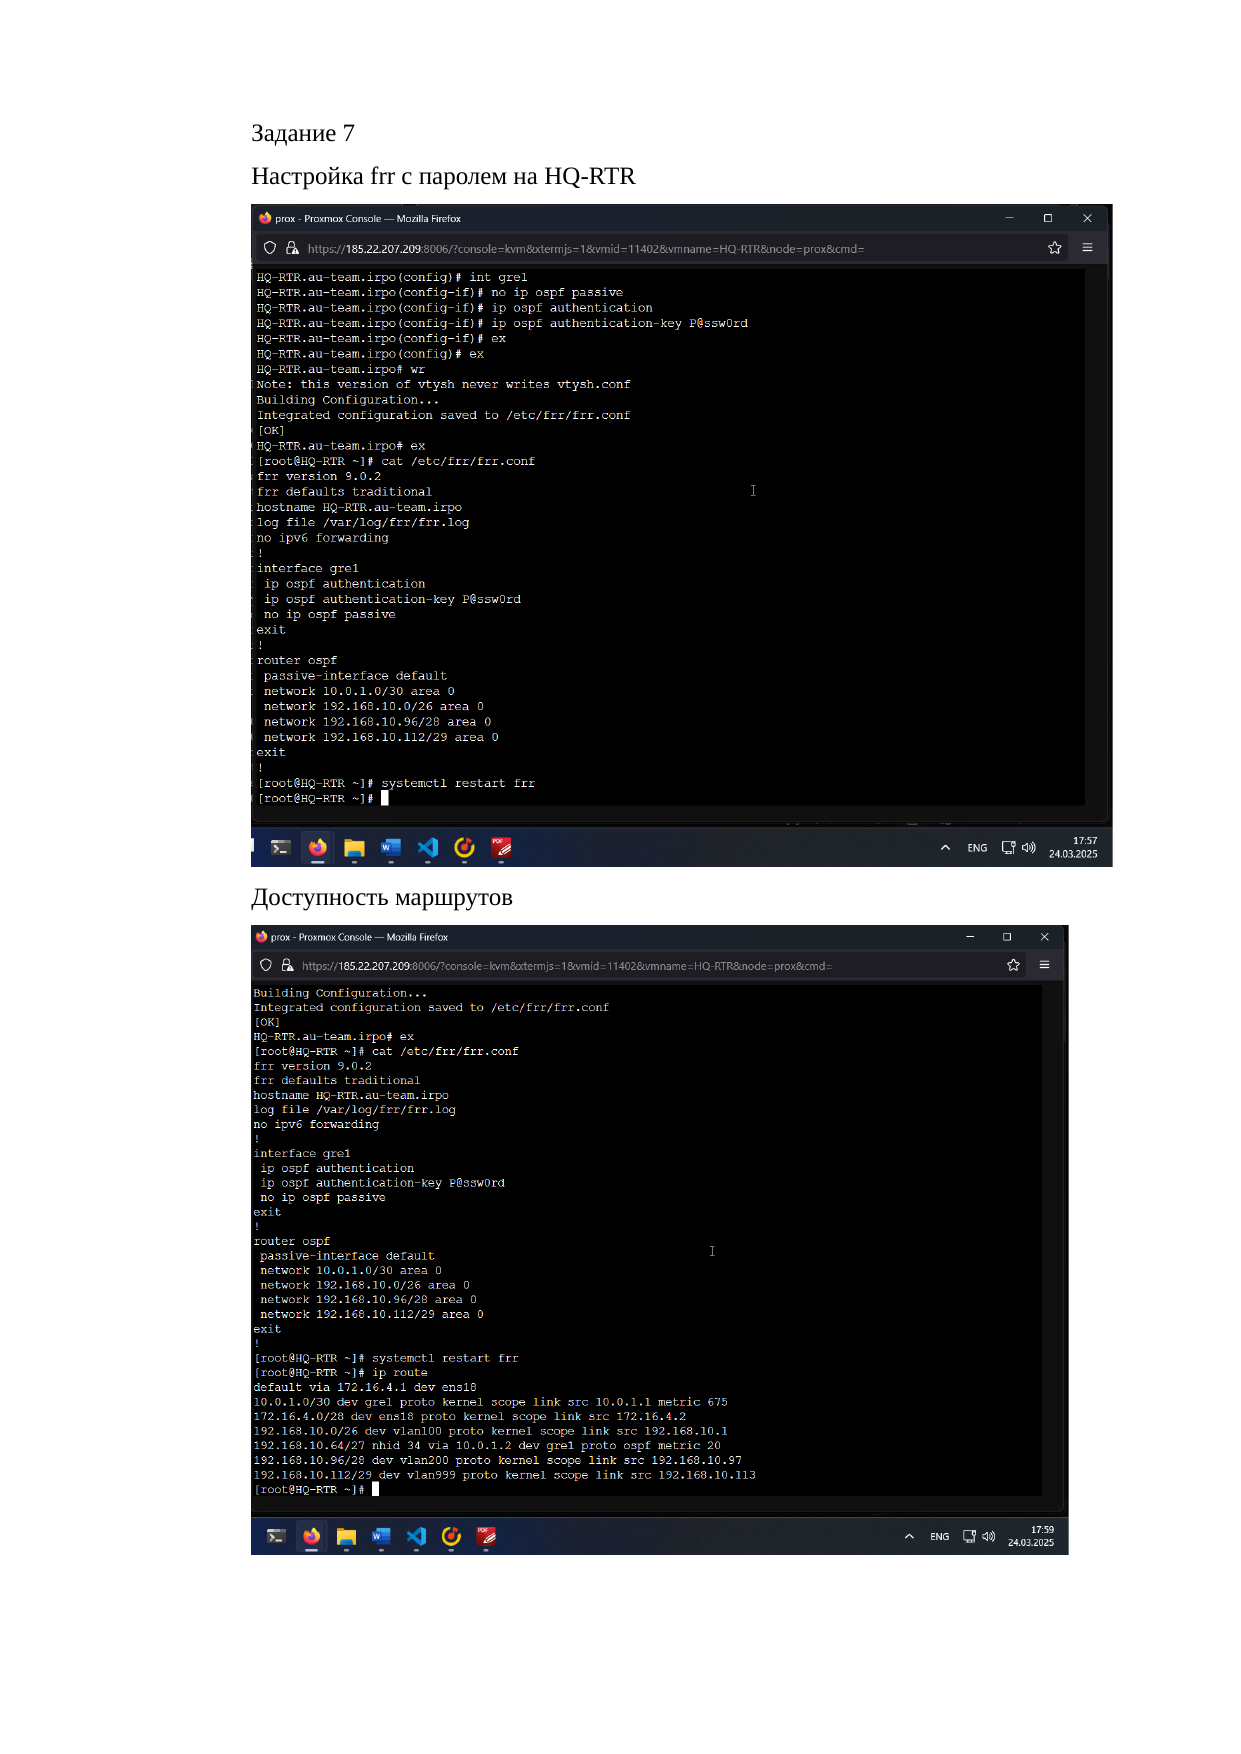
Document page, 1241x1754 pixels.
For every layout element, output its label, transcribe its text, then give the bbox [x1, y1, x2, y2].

text Задание 7 [177, 118, 1152, 147]
picture [251, 204, 1113, 867]
text Настройка frr с паролем на HQ-RTR [177, 161, 1152, 190]
text Доступность маршрутов [177, 882, 1152, 911]
picture [251, 925, 1069, 1555]
